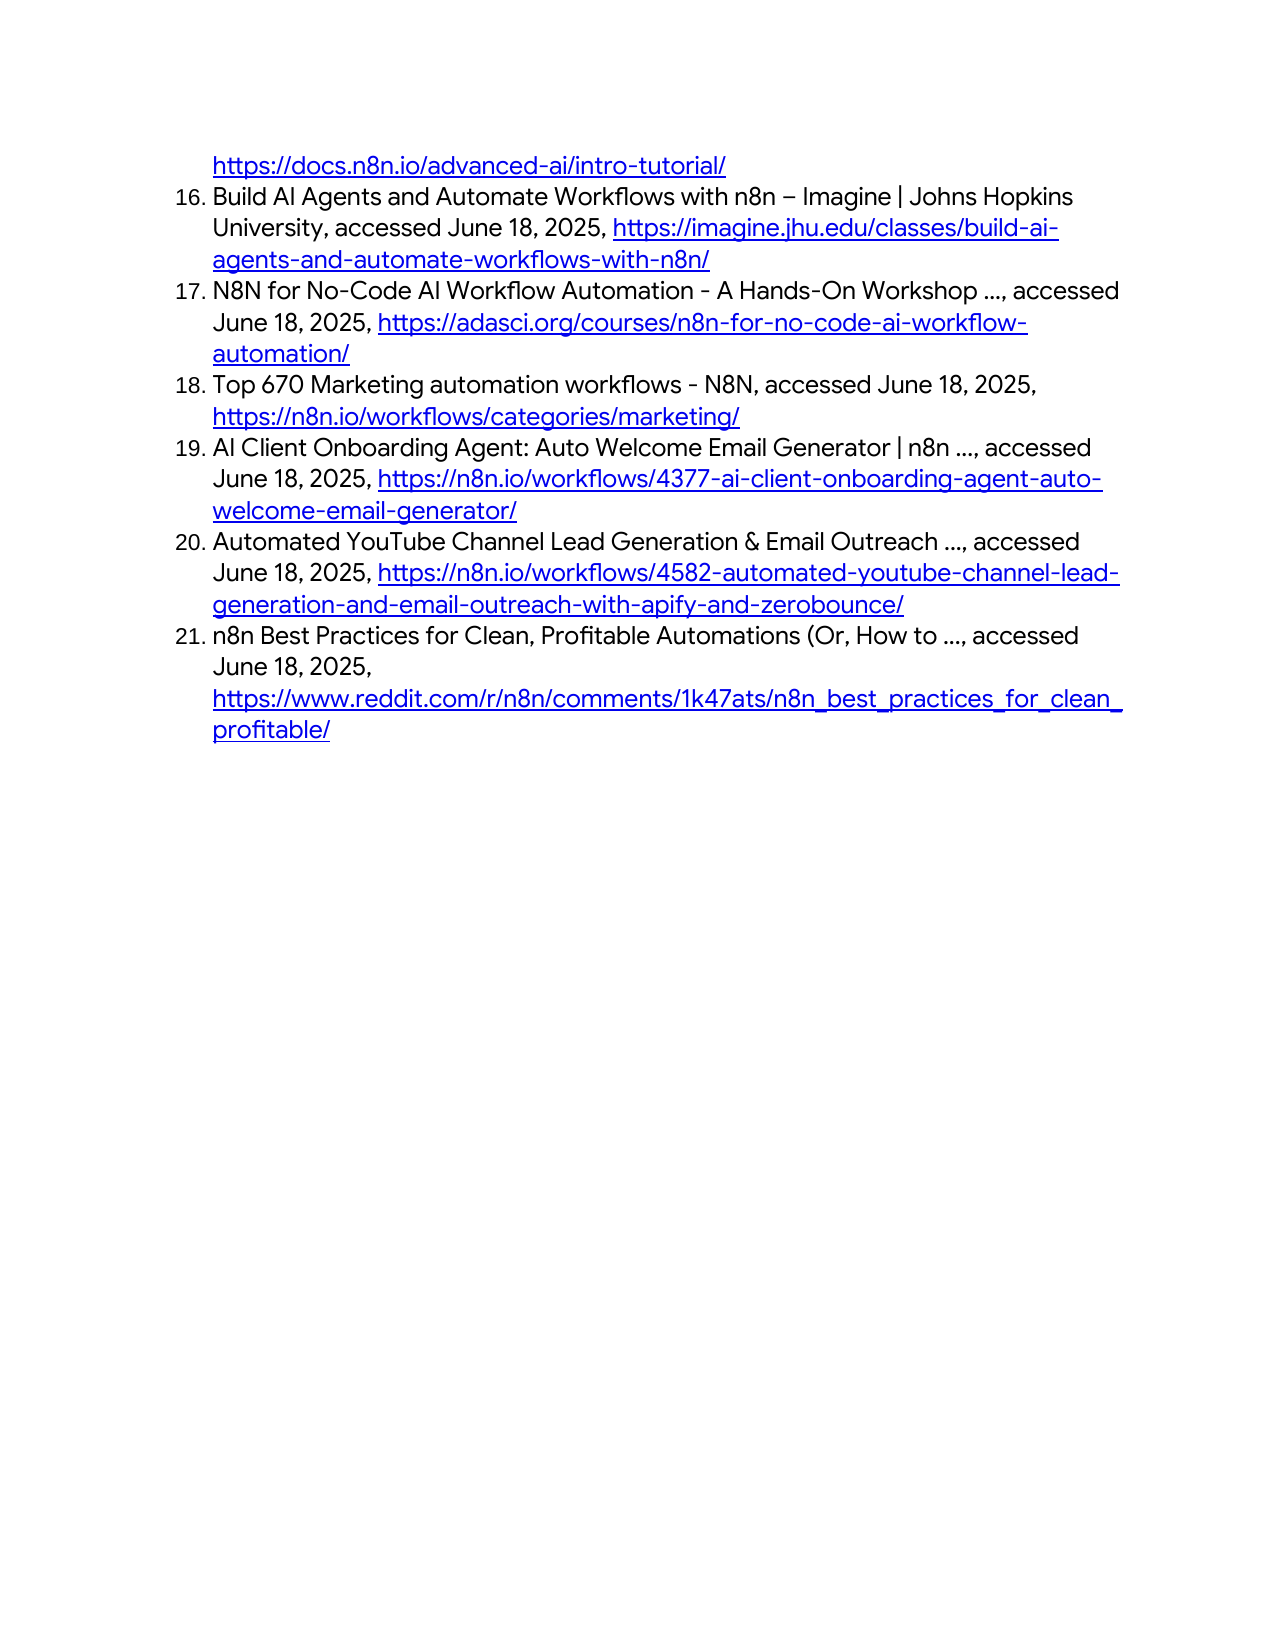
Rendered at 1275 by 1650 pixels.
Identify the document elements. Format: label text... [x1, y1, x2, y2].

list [175, 150, 1125, 181]
list AI Client Onboarding Agent: Auto Welcome Email Generator | n8n ..., accessed June 18, 2025, https://n8n.io/workflows/4377-ai-client-onboarding-agent-auto-welcome-email-generator/ [175, 432, 1125, 526]
list Build AI Agents and Automate Workflows with n8n – Imagine | Johns Hopkins University, accessed June 18, 2025, https://imagine.jhu.edu/classes/build-ai-agents-and-automate-workflows-with-n8n/ [175, 181, 1125, 275]
list Automated YouTube Channel Lead Generation & Email Outreach ..., accessed June 18, 2025, https://n8n.io/workflows/4582-automated-youtube-channel-lead-generation-and-email-outreach-with-apify-and-zerobounce/ [175, 526, 1125, 620]
list N8N for No-Code AI Workflow Automation - A Hands-On Workshop ..., accessed June 18, 2025, https://adasci.org/courses/n8n-for-no-code-ai-workflow-automation/ [175, 275, 1125, 369]
list Top 670 Marketing automation workflows - N8N, accessed June 18, 2025, https://n8n.io/workflows/categories/marketing/ [175, 369, 1125, 432]
list n8n Best Practices for Clean, Profitable Automations (Or, How to ..., accessed June 18, 2025, https://www.reddit.com/r/n8n/comments/1k47ats/n8n_best_practices_for_clean_profitable/ [175, 620, 1125, 746]
